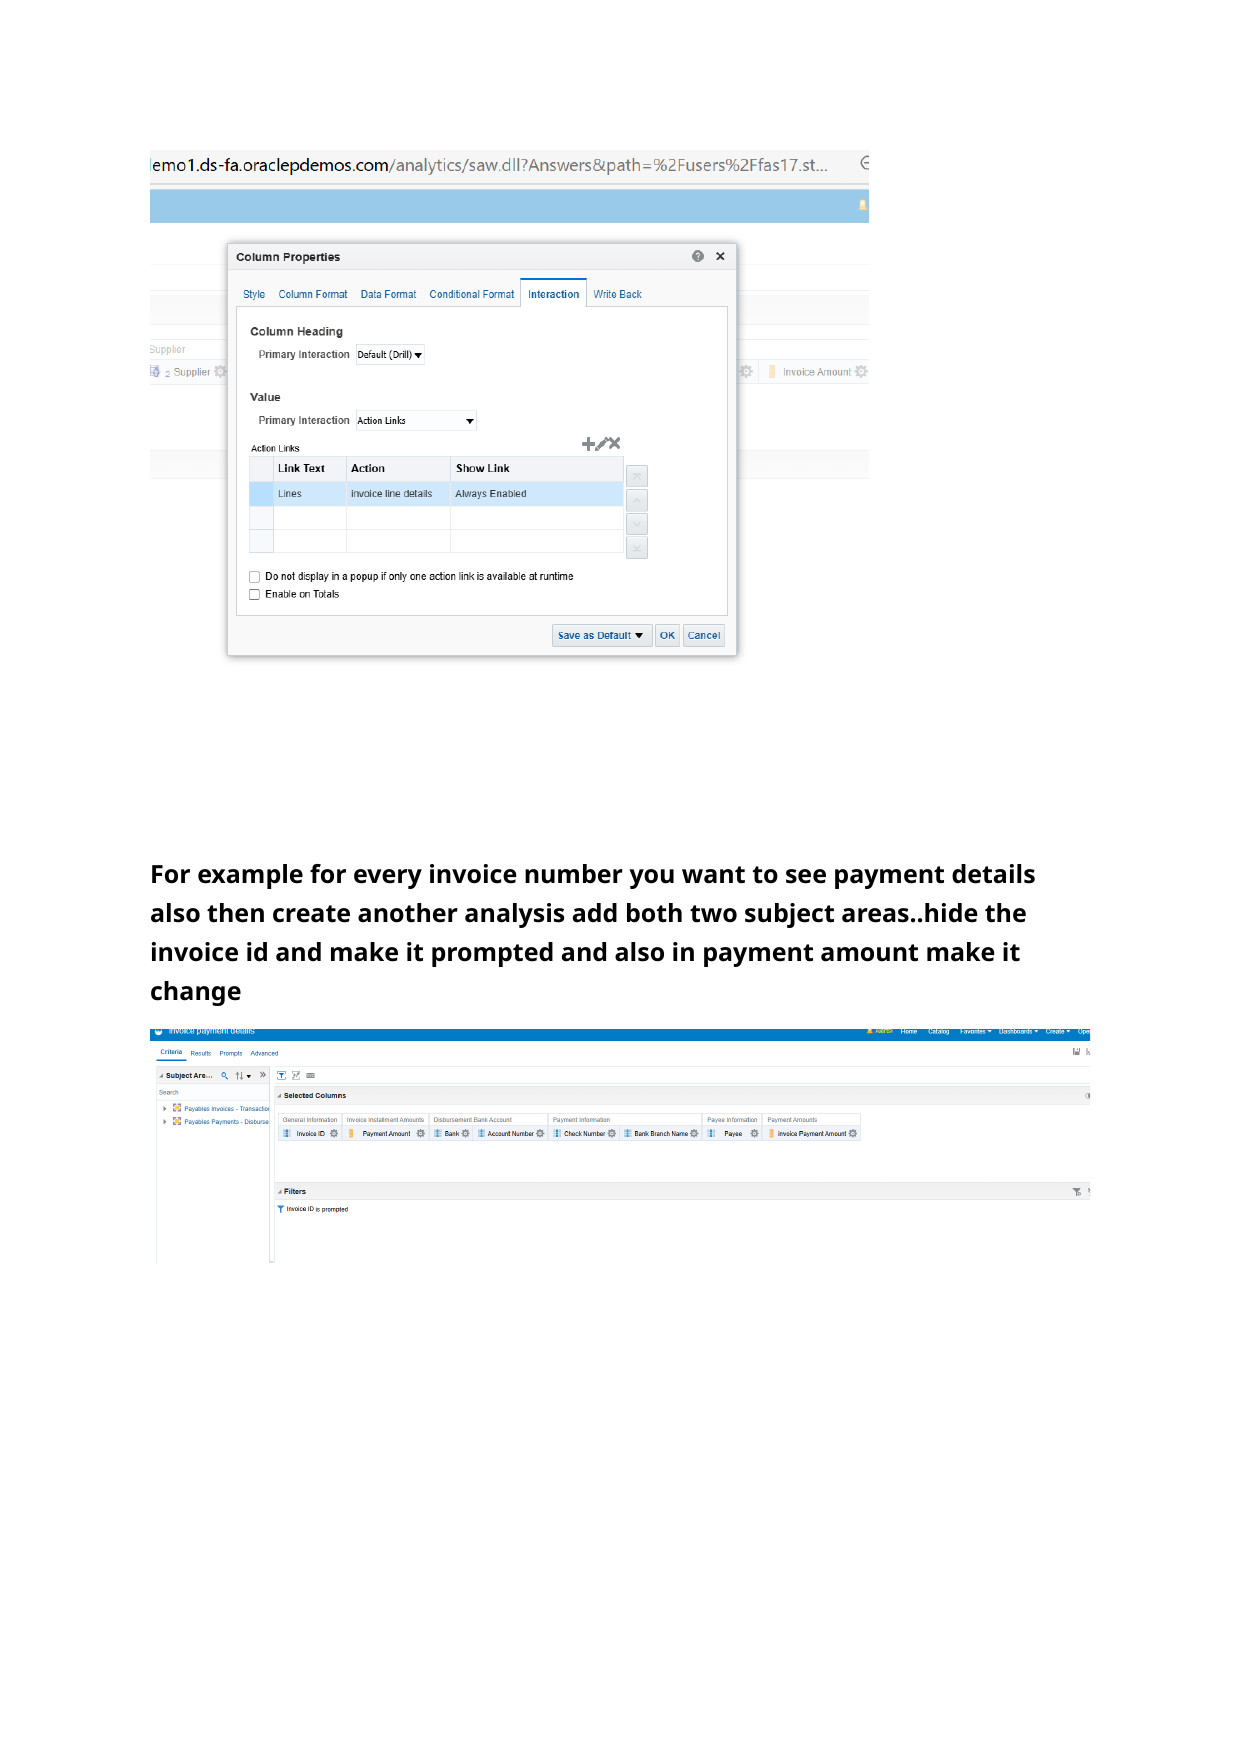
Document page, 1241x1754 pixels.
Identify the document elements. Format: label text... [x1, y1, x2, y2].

picture [150, 150, 869, 723]
text For example for every invoice number you want to see payment details also then create another analysis add both two subject areas..hide the invoice id and make it prompted and also in payment amount make it change [150, 856, 1090, 1008]
picture [150, 1029, 1091, 1263]
